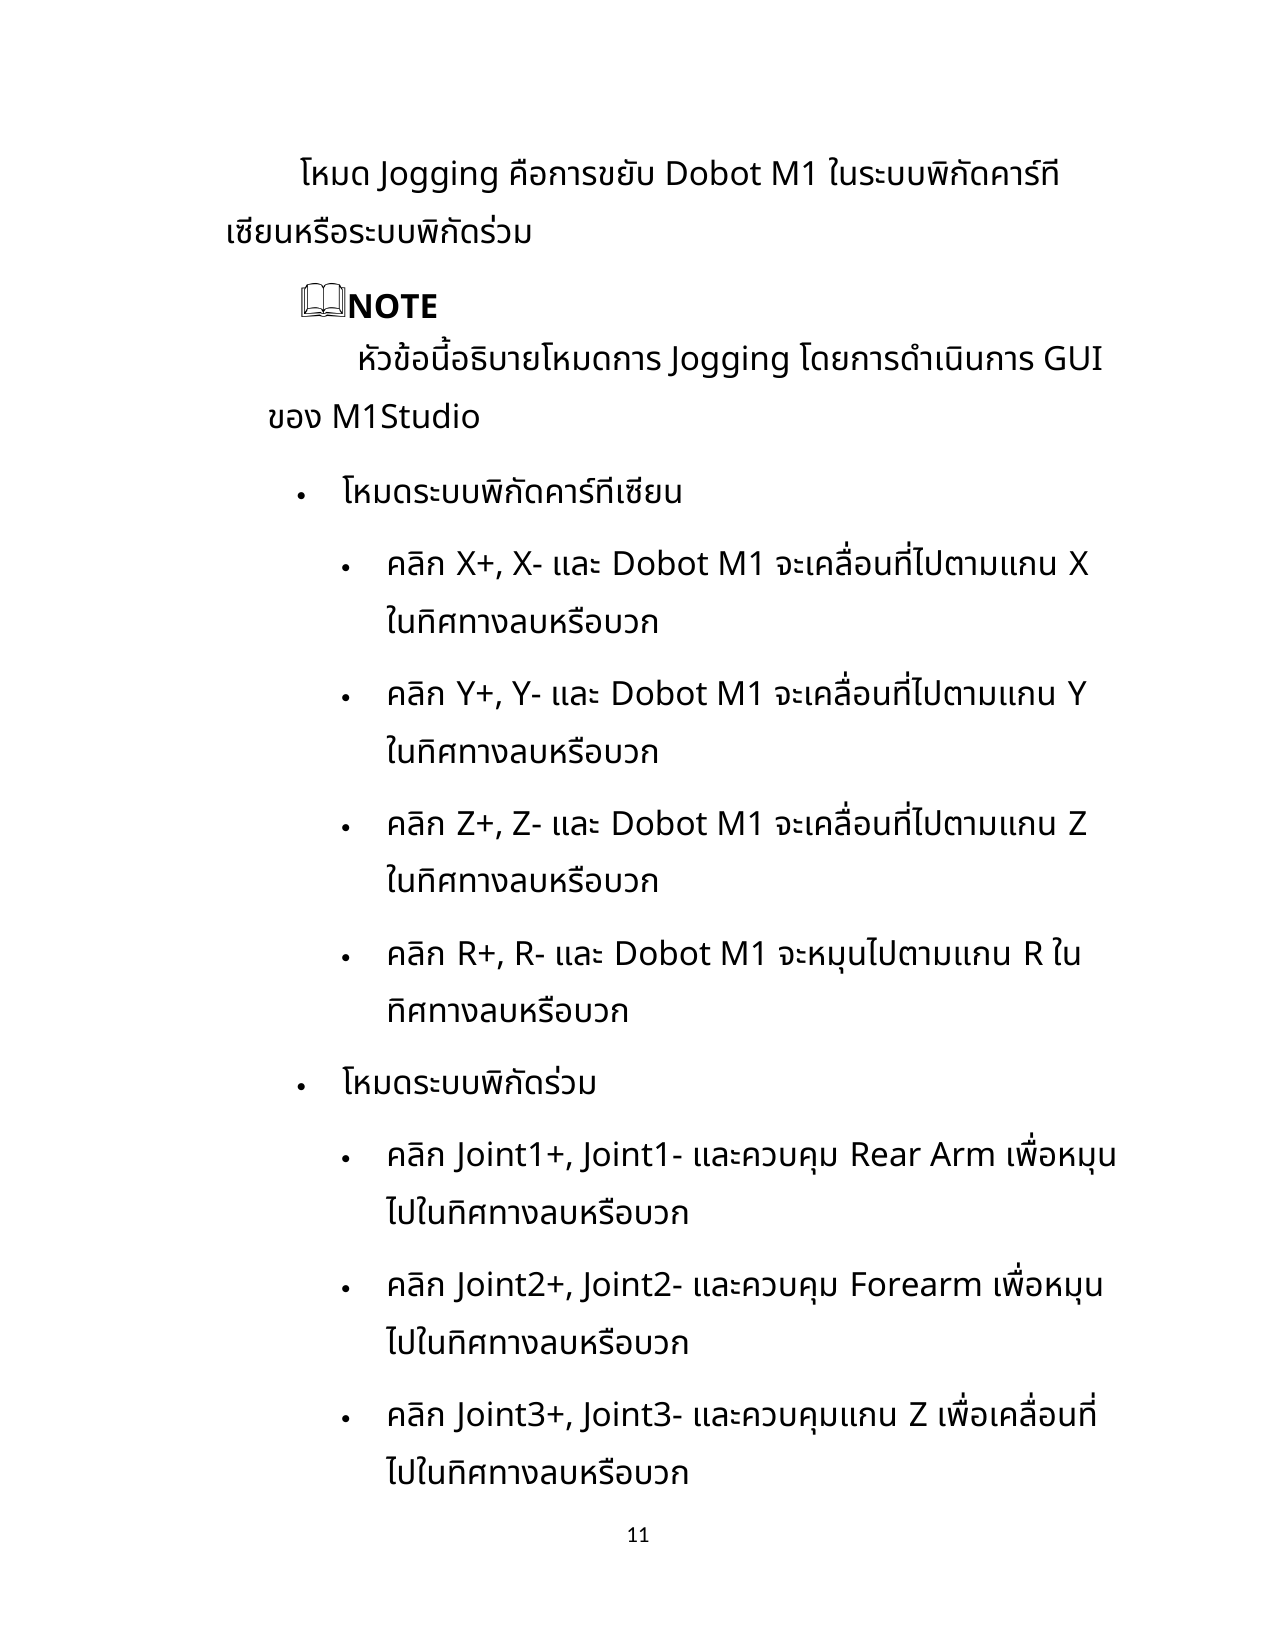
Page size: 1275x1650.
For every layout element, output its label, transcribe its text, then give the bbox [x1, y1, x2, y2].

list โหมดระบบพิกัดร่วม [298, 1059, 1125, 1109]
text หัวข้อนี้อธิบายโหมดการ Jogging โดยการดำเนินการ GUI ของ M1Studio [267, 335, 1125, 444]
text NOTE [225, 283, 1125, 328]
picture [300, 282, 347, 319]
text โหมด Jogging คือการขยับ Dobot M1 ในระบบพิกัดคาร์ทีเซียนหรือระบบพิกัดร่วม [225, 150, 1125, 258]
list คลิก R+, R- และ Dobot M1 จะหมุนไปตามแกน R ในทิศทางลบหรือบวก [342, 929, 1125, 1038]
list โหมดระบบพิกัดคาร์ทีเซียน [298, 468, 1125, 518]
list คลิก Joint1+, Joint1- และควบคุม Rear Arm เพื่อหมุนไปในทิศทางลบหรือบวก [342, 1131, 1125, 1239]
list คลิก Z+, Z- และ Dobot M1 จะเคลื่อนที่ไปตามแกน Z ในทิศทางลบหรือบวก [342, 799, 1125, 908]
list คลิก Joint3+, Joint3- และควบคุมแกน Z เพื่อเคลื่อนที่ไปในทิศทางลบหรือบวก [342, 1391, 1125, 1499]
list คลิก X+, X- และ Dobot M1 จะเคลื่อนที่ไปตามแกน X ในทิศทางลบหรือบวก [342, 539, 1125, 648]
list คลิก Joint2+, Joint2- และควบคุม Forearm เพื่อหมุนไปในทิศทางลบหรือบวก [342, 1261, 1125, 1369]
list คลิก Y+, Y- และ Dobot M1 จะเคลื่อนที่ไปตามแกน Y ในทิศทางลบหรือบวก [342, 669, 1125, 778]
